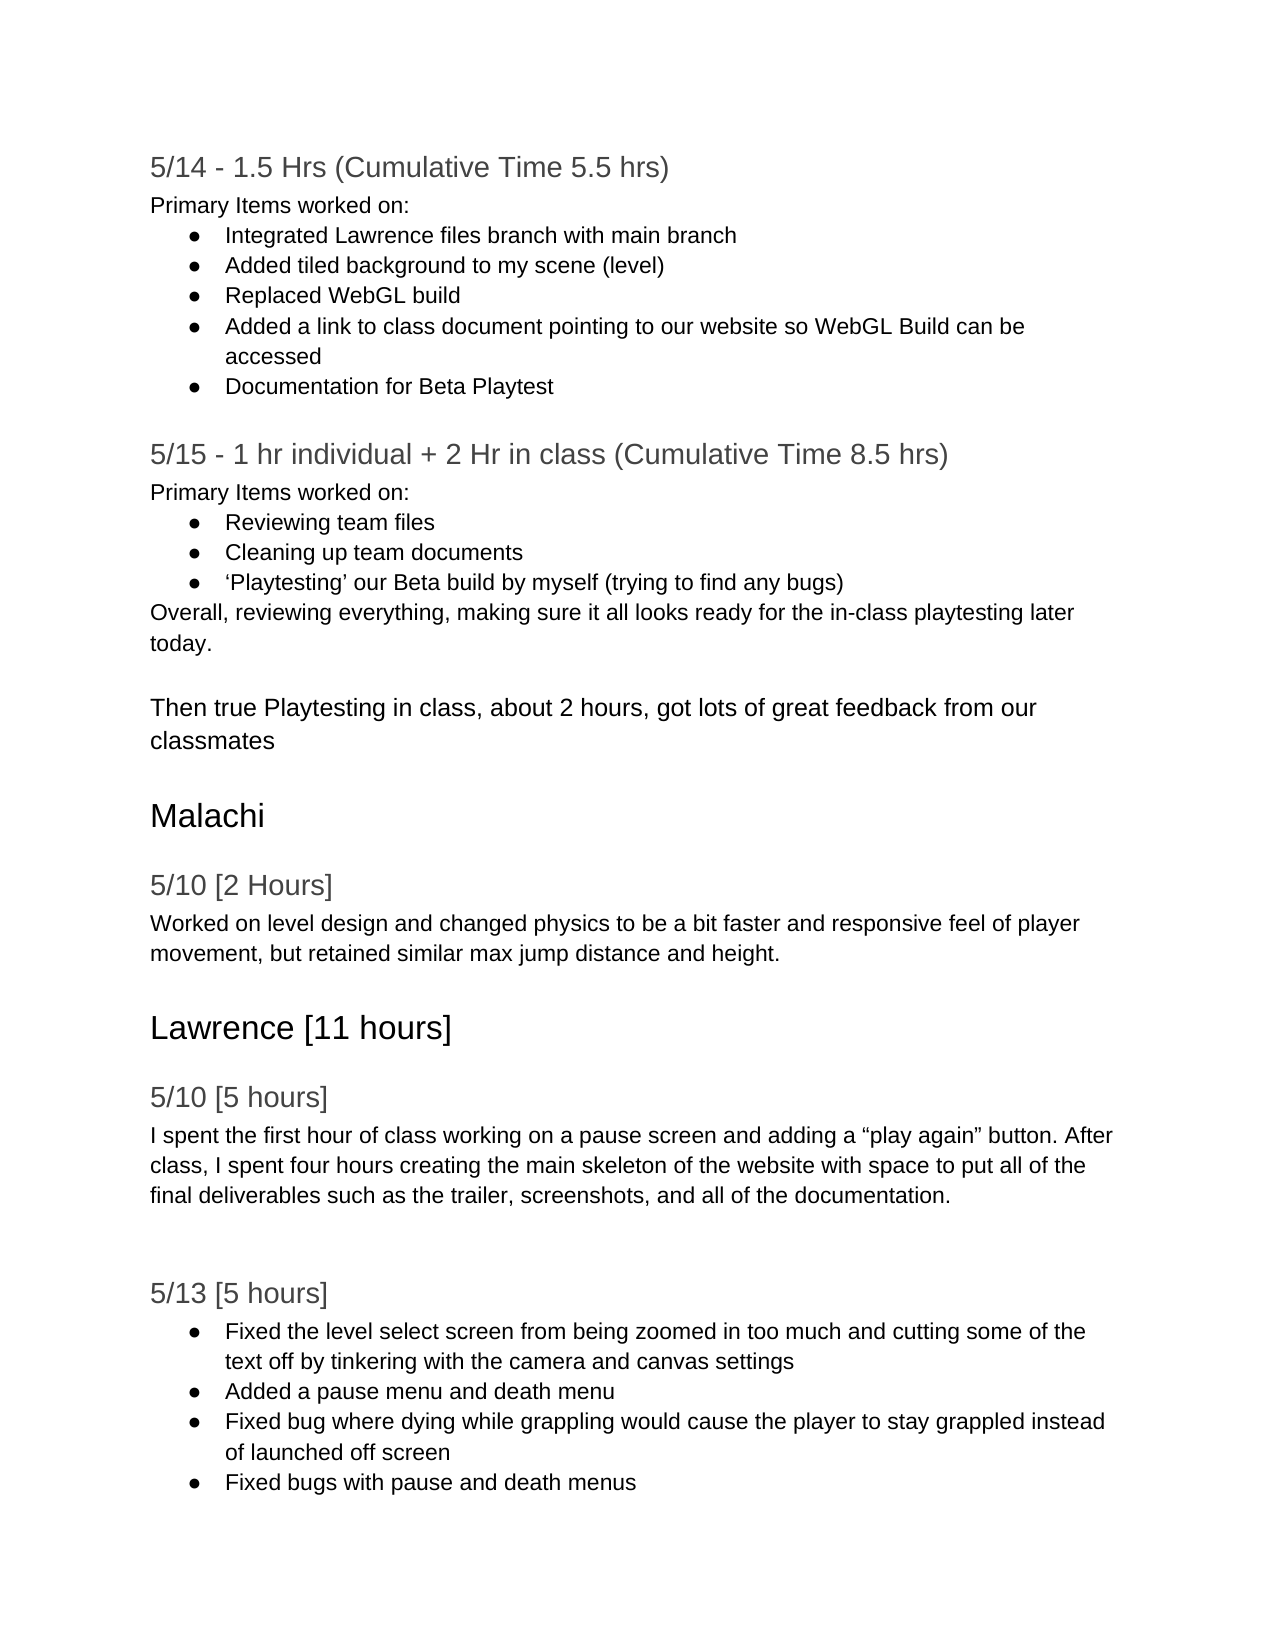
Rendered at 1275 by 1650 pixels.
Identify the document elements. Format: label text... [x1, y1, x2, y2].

list Fixed the level select screen from being zoomed in too much and cutting some of the text off by tinkering with the camera and canvas settings [187, 1318, 1125, 1374]
subtitle Lawrence [11 hours] [150, 1008, 1125, 1046]
subtitle 5/14 - 1.5 Hrs (Cumulative Time 5.5 hrs) [150, 150, 1125, 183]
subtitle 5/10 [5 hours] [150, 1080, 1125, 1113]
text Overall, reviewing everything, making sure it all looks ready for the in-class playtesting later today. [150, 599, 1125, 656]
text Primary Items worked on: [150, 478, 1125, 505]
list Added tiled background to my scene (level) [187, 252, 1125, 279]
list Fixed bugs with pause and death menus [187, 1469, 1125, 1495]
text I spent the first hour of class working on a pause screen and adding a “play again” button. After class, I spent four hours creating the main skeleton of the website with space to put all of the final deliverables such as the trailer, screenshots, and all of the documentation. [150, 1122, 1125, 1208]
list Replaced WebGL build [187, 282, 1125, 309]
list Added a link to class document pointing to our website so WebGL Build can be accessed [187, 313, 1125, 369]
list Added a pause menu and death menu [187, 1378, 1125, 1404]
list Reviewing team files [187, 509, 1125, 535]
list Integrated Lawrence files branch with main branch [187, 222, 1125, 248]
list Cleaning up team documents [187, 539, 1125, 565]
list Fixed bug where dying while grappling would cause the player to stay grappled instead of launched off screen [187, 1408, 1125, 1465]
text Then true Playtesting in class, about 2 hours, got lots of great feedback from our classmates [150, 693, 1125, 754]
subtitle 5/13 [5 hours] [150, 1276, 1125, 1309]
text Primary Items worked on: [150, 192, 1125, 218]
text Worked on level design and changed physics to be a bit faster and responsive feel of player movement, but retained similar max jump distance and height. [150, 910, 1125, 967]
list ‘Playtesting’ our Beta build by myself (trying to find any bugs) [187, 569, 1125, 596]
subtitle 5/15 - 1 hr individual + 2 Hr in class (Cumulative Time 8.5 hrs) [150, 437, 1125, 470]
list Documentation for Beta Playtest [187, 373, 1125, 399]
subtitle Malachi [150, 796, 1125, 835]
subtitle 5/10 [2 Hours] [150, 868, 1125, 902]
